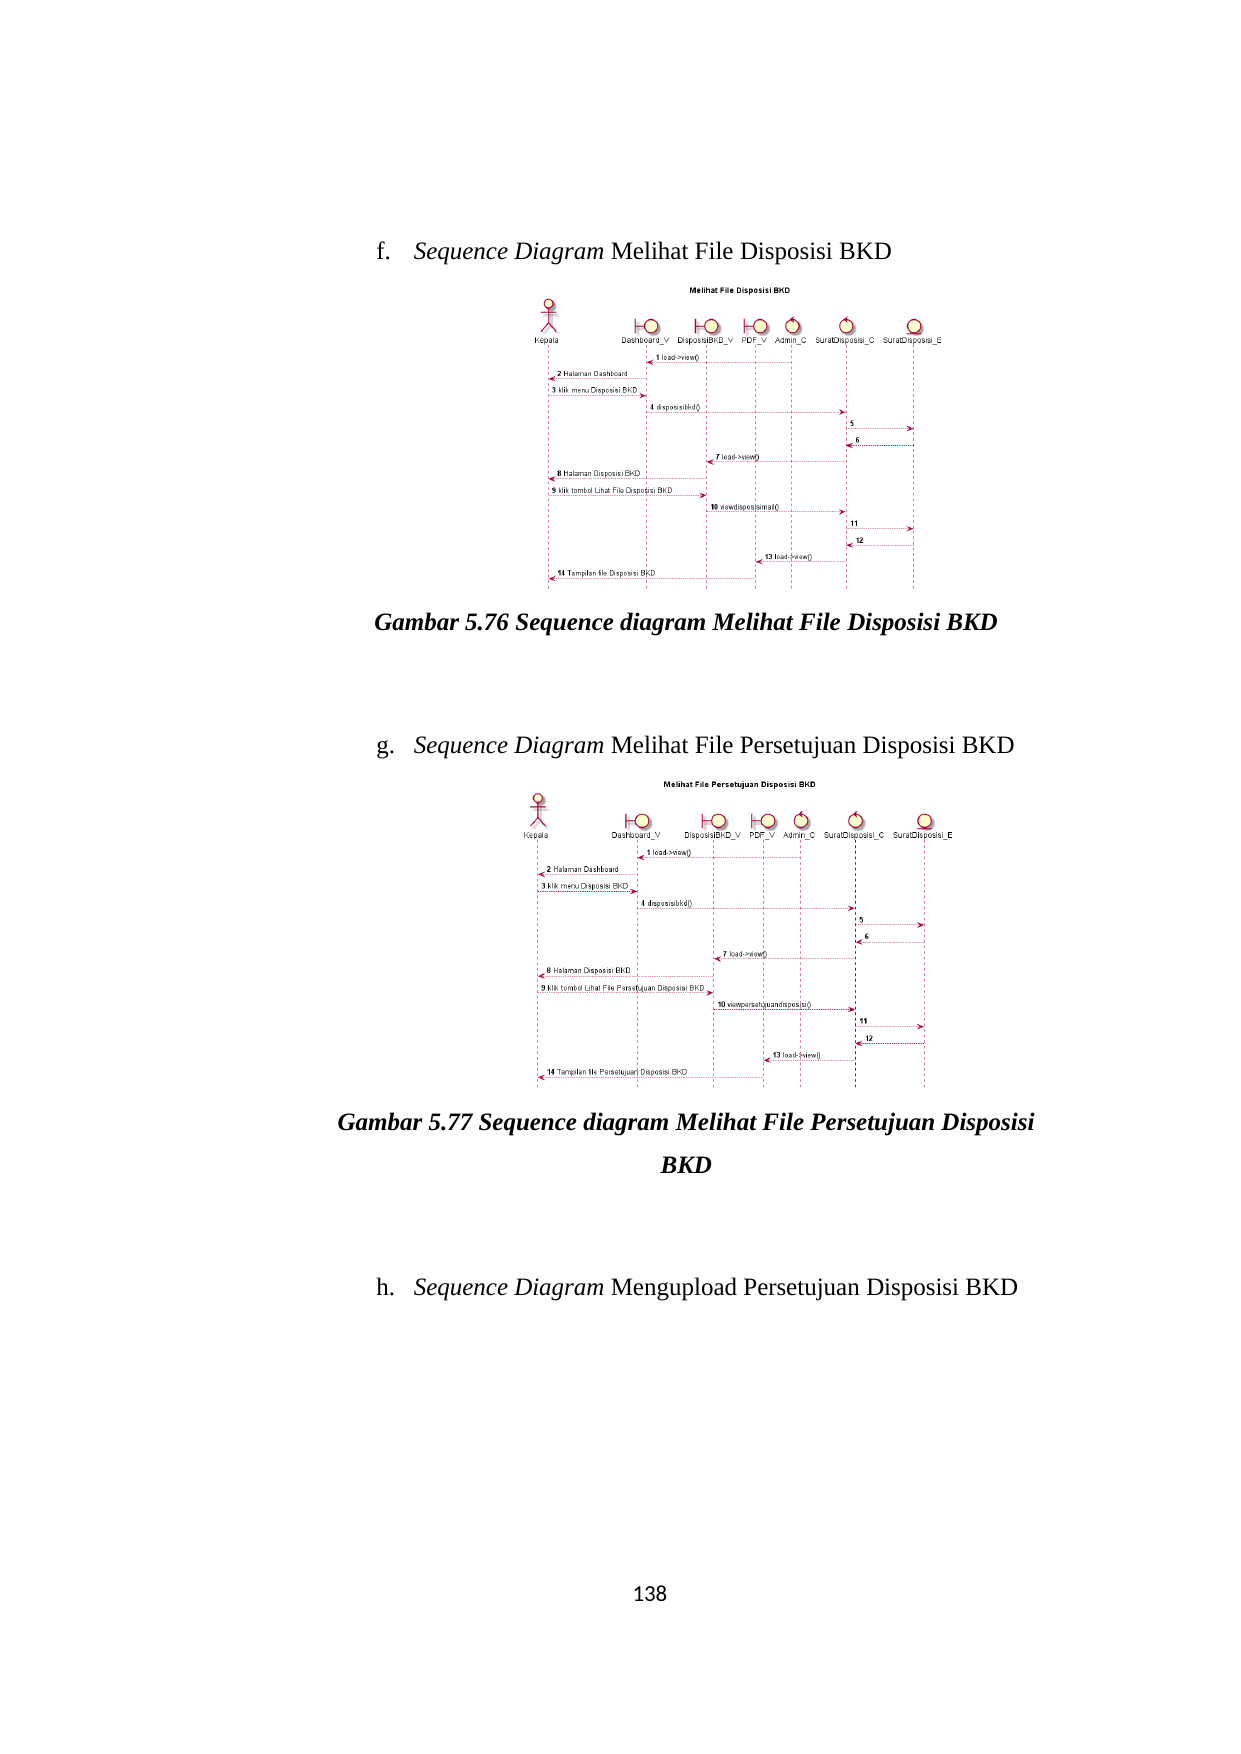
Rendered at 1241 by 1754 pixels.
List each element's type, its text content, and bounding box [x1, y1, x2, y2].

list Sequence Diagram Melihat File Disposisi BKD [376, 236, 1063, 265]
text Gambar 5.77 Sequence diagram Melihat File Persetujuan Disposisi BKD [311, 1107, 1063, 1178]
list Sequence Diagram Melihat File Persetujuan Disposisi BKD [376, 730, 1063, 759]
picture [519, 773, 958, 1093]
picture [530, 279, 947, 594]
list Sequence Diagram Mengupload Persetujuan Disposisi BKD [376, 1272, 1063, 1301]
text Gambar 5.76 Sequence diagram Melihat File Disposisi BKD [311, 607, 1063, 636]
